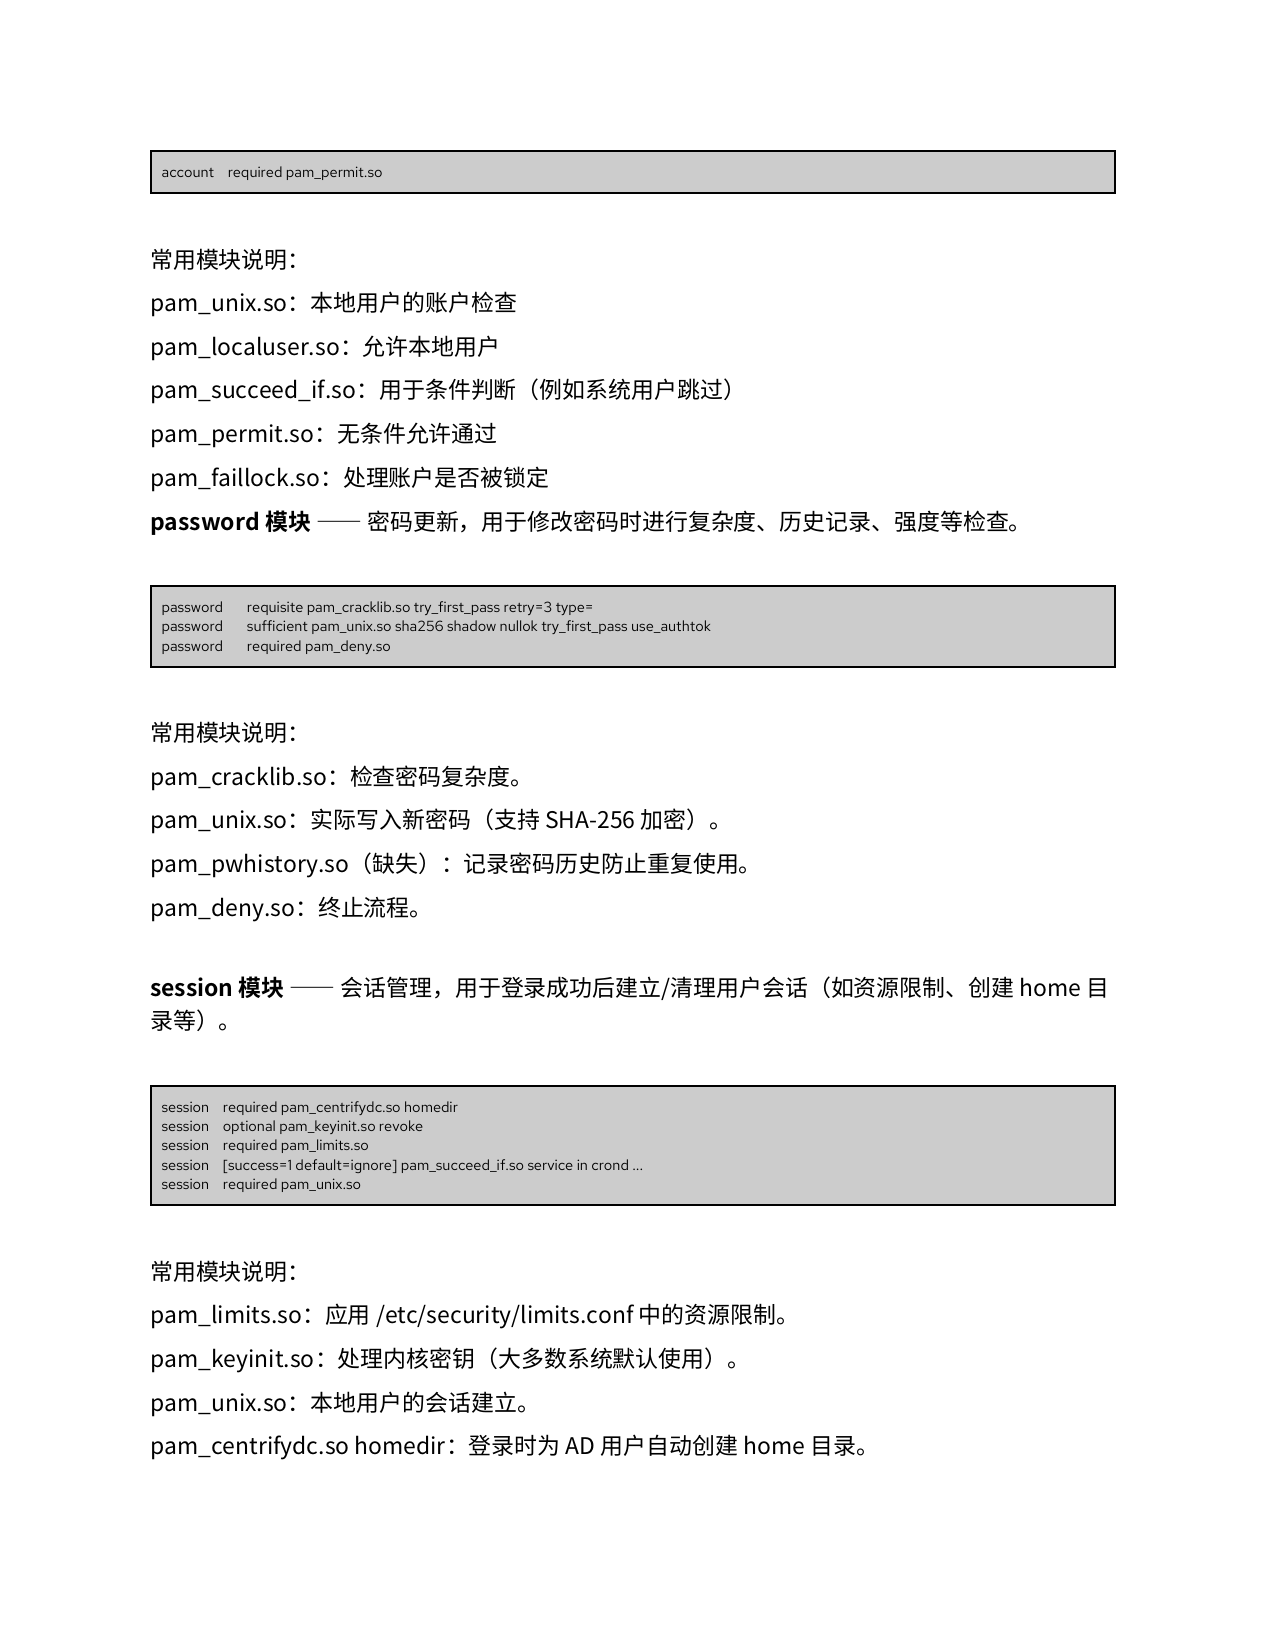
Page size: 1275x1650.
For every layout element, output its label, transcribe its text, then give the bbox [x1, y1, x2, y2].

text 常用模块说明： [150, 715, 1125, 748]
text pam_succeed_if.so：用于条件判断（例如系统用户跳过） [150, 372, 1125, 406]
text pam_unix.so：本地用户的会话建立。 [150, 1384, 1125, 1418]
text pam_pwhistory.so（缺失）：记录密码历史防止重复使用。 [150, 846, 1125, 879]
text pam_keyinit.so：处理内核密钥（大多数系统默认使用）。 [150, 1341, 1125, 1374]
text password 模块 —— 密码更新，用于修改密码时进行复杂度、历史记录、强度等检查。 [150, 503, 1125, 537]
text session 模块 —— 会话管理，用于登录成功后建立/清理用户会话（如资源限制、创建 home 目录等）。 [150, 970, 1125, 1036]
text pam_localuser.so：允许本地用户 [150, 329, 1125, 362]
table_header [152, 152, 1114, 192]
text pam_deny.so：终止流程。 [150, 889, 1125, 923]
text pam_unix.so：本地用户的账户检查 [150, 285, 1125, 318]
text 常用模块说明： [150, 1253, 1125, 1287]
table_header session required pam_centrifydc.so homedir session optional pam_keyinit.so revoke session required pam_limits.so session [success=1 default=ignore] pam_succeed_if.so service in crond ... session required pam_unix.so [152, 1087, 1114, 1204]
table_header password requisite pam_cracklib.so try_first_pass retry=3 type= password sufficient pam_unix.so sha256 shadow nullok try_first_pass use_authtok password required pam_deny.so [152, 587, 1114, 666]
text 常用模块说明： [150, 241, 1125, 275]
text pam_centrifydc.so homedir：登录时为 AD 用户自动创建 home 目录。 [150, 1428, 1125, 1461]
text pam_limits.so：应用 /etc/security/limits.conf 中的资源限制。 [150, 1297, 1125, 1330]
text pam_faillock.so：处理账户是否被锁定 [150, 460, 1125, 493]
text pam_permit.so：无条件允许通过 [150, 416, 1125, 449]
text pam_unix.so：实际写入新密码（支持 SHA-256 加密）。 [150, 802, 1125, 836]
text pam_cracklib.so：检查密码复杂度。 [150, 759, 1125, 792]
